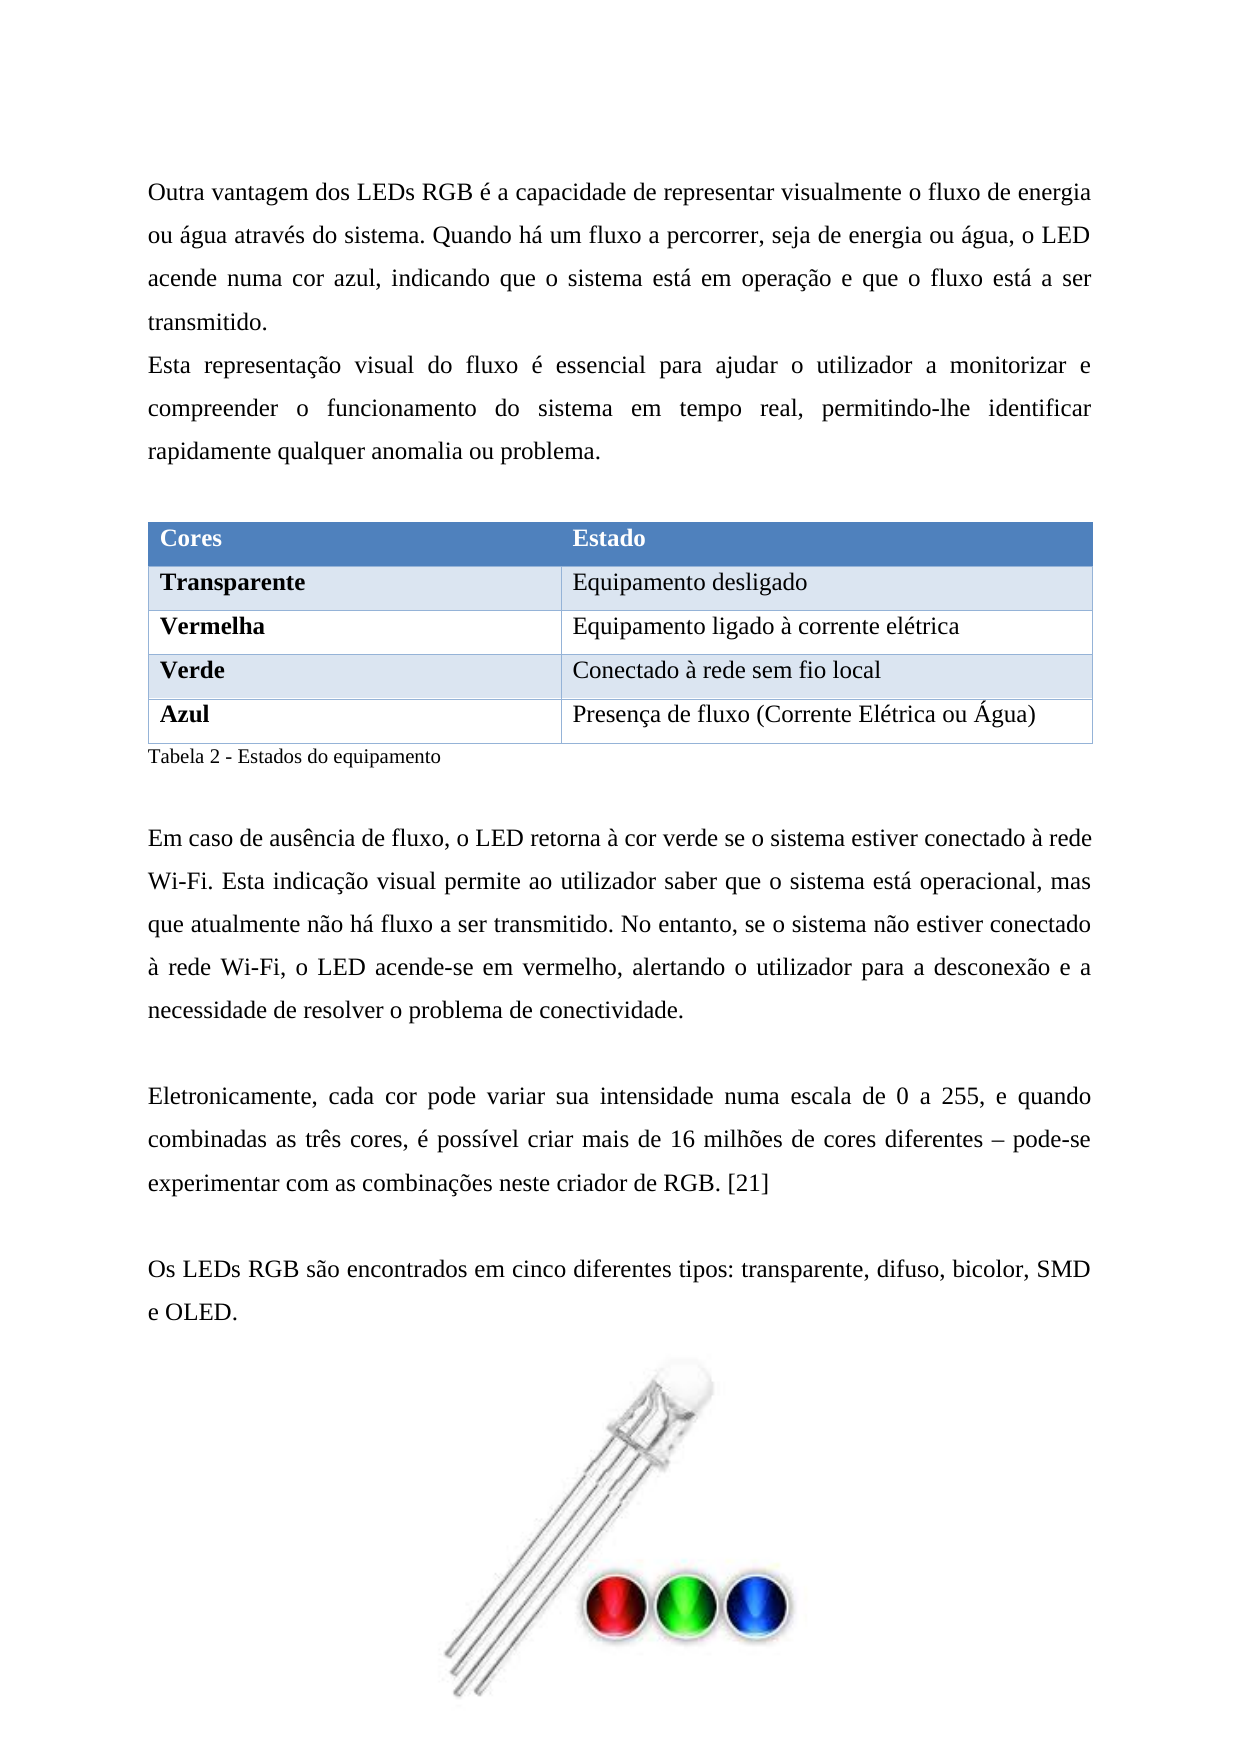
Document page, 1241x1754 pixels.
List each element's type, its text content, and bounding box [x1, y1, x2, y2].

text Em caso de ausência de fluxo, o LED retorna à cor verde se o sistema estiver conectado à rede Wi-Fi. Esta indicação visual permite ao utilizador saber que o sistema está operacional, mas que atualmente não há fluxo a ser transmitido. No entanto, se o sistema não estiver conectado à rede Wi-Fi, o LED acende-se em vermelho, alertando o utilizador para a desconexão e a necessidade de resolver o problema de conectividade. [148, 823, 1092, 1024]
table_cell Conectado à rede sem fio local [562, 655, 1092, 698]
table_header Cores [149, 523, 561, 566]
table_cell Equipamento desligado [562, 567, 1092, 610]
table_cell Vermelha [149, 611, 561, 654]
table_cell Verde [149, 655, 561, 698]
picture [425, 1341, 816, 1717]
table_cell Transparente [149, 567, 561, 610]
table_cell Equipamento ligado à corrente elétrica [562, 611, 1092, 654]
text Tabela 2 - Estados do equipamento [148, 744, 1092, 768]
table_cell Presença de fluxo (Corrente Elétrica ou Água) [562, 700, 1092, 742]
table_cell Azul [149, 700, 561, 742]
text Os LEDs RGB são encontrados em cinco diferentes tipos: transparente, difuso, bicolor, SMD e OLED. [148, 1254, 1092, 1326]
table_header Estado [562, 523, 1092, 566]
text Eletronicamente, cada cor pode variar sua intensidade numa escala de 0 a 255, e quando combinadas as três cores, é possível criar mais de 16 milhões de cores diferentes – pode-se experimentar com as combinações neste criador de RGB. [21] [148, 1081, 1092, 1196]
text Esta representação visual do fluxo é essencial para ajudar o utilizador a monitorizar e compreender o funcionamento do sistema em tempo real, permitindo-lhe identificar rapidamente qualquer anomalia ou problema. [148, 350, 1092, 465]
text Outra vantagem dos LEDs RGB é a capacidade de representar visualmente o fluxo de energia ou água através do sistema. Quando há um fluxo a percorrer, seja de energia ou água, o LED acende numa cor azul, indicando que o sistema está em operação e que o fluxo está a ser transmitido. [148, 177, 1092, 335]
